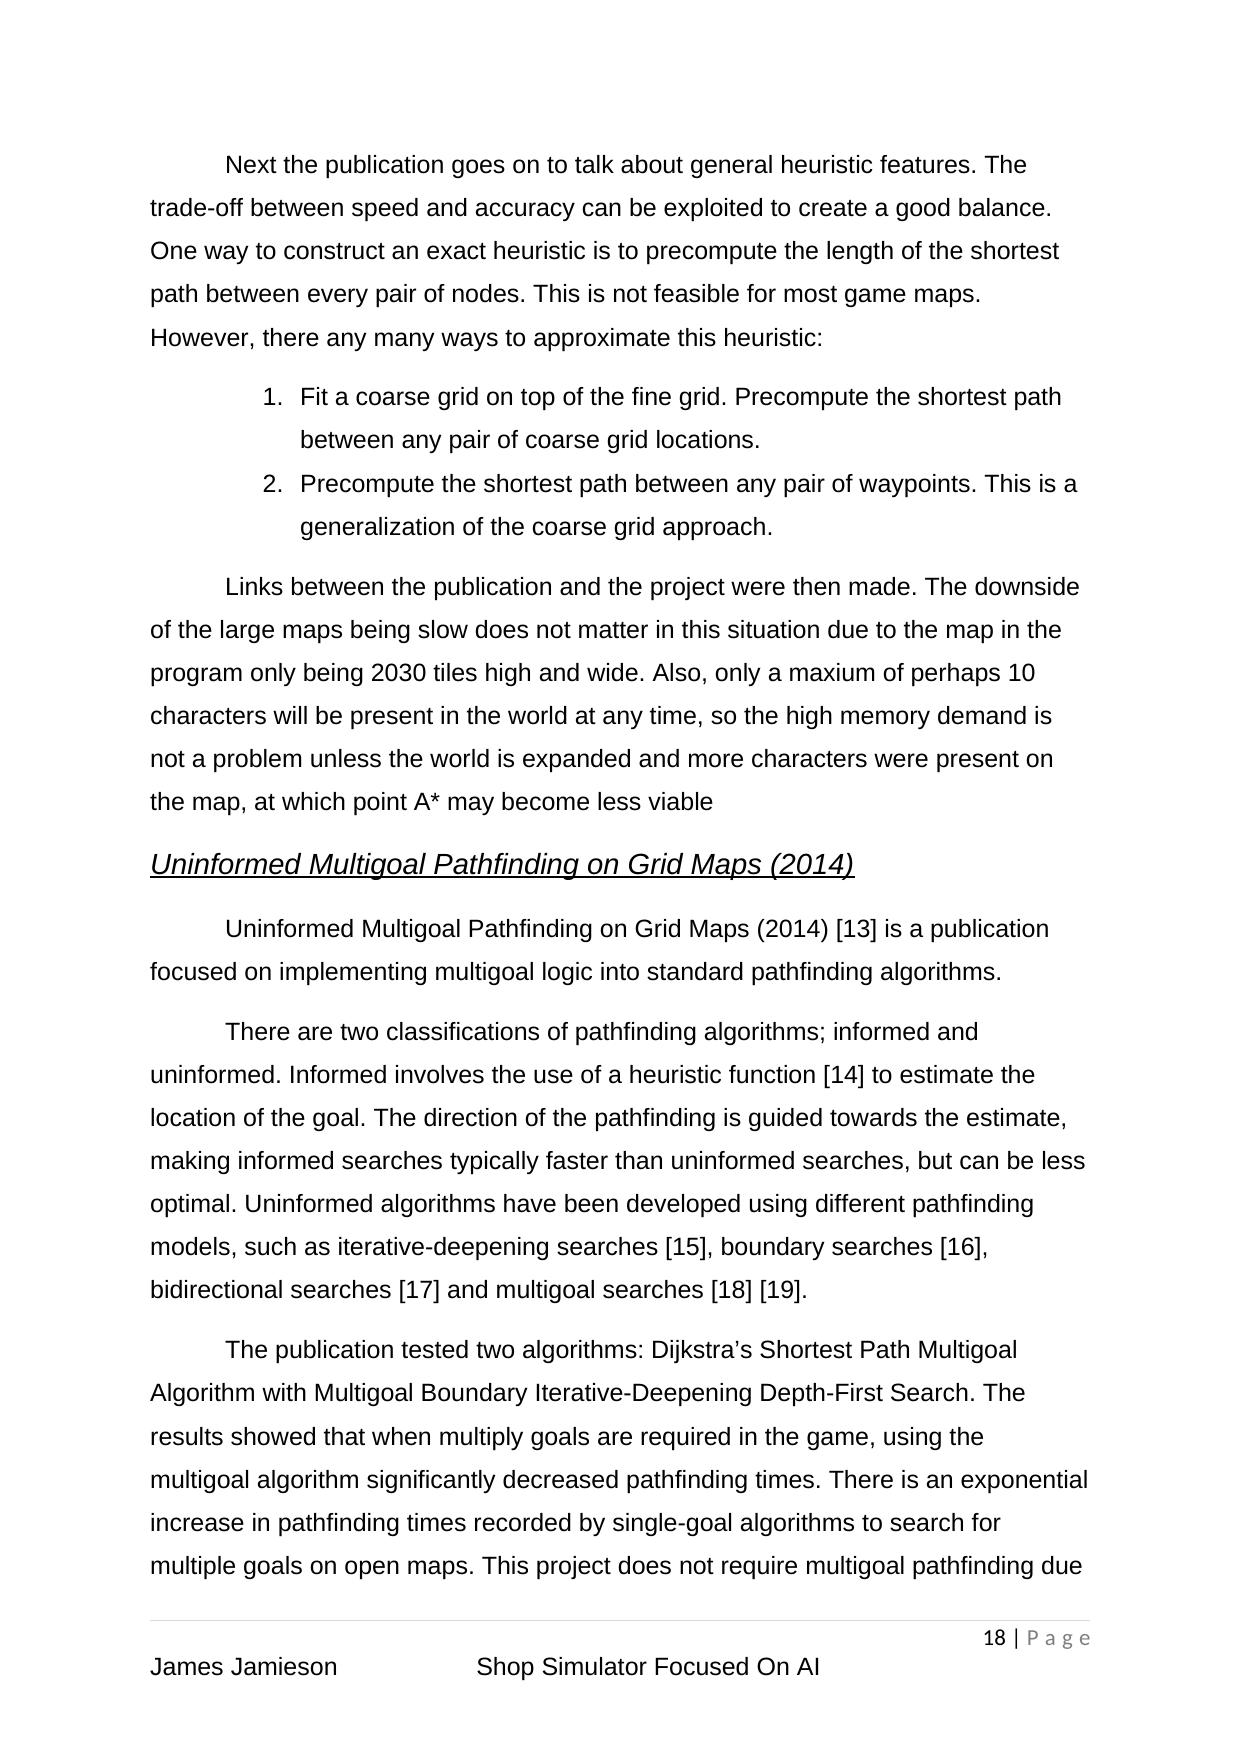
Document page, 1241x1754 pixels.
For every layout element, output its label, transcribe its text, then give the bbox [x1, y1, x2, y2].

list Precompute the shortest path between any pair of waypoints. This is a generalization of the coarse grid approach. [262, 468, 1090, 540]
text Uninformed Multigoal Pathfinding on Grid Maps (2014) [13] is a publication focused on implementing multigoal logic into standard pathfinding algorithms. [150, 914, 1090, 986]
text Links between the publication and the project were then made. The downside of the large maps being slow does not matter in this situation due to the map in the program only being 2030 tiles high and wide. Also, only a maxium of perhaps 10 characters will be present in the world at any time, so the high memory demand is not a problem unless the world is expanded and more characters were present on the map, at which point A* may become less viable [150, 571, 1090, 816]
text There are two classifications of pathfinding algorithms; informed and uninformed. Informed involves the use of a heuristic function [14] to estimate the location of the goal. The direction of the pathfinding is guided towards the estimate, making informed searches typically faster than uninformed searches, but can be less optimal. Uninformed algorithms have been developed using different pathfinding models, such as iterative-deepening searches [15], boundary searches [16], bidirectional searches [17] and multigoal searches [18] [19]. [150, 1017, 1090, 1304]
text Next the publication goes on to talk about general heuristic features. The trade-off between speed and accuracy can be exploited to create a good balance. One way to construct an exact heuristic is to precompute the length of the shortest path between every pair of nodes. This is not feasible for most game maps. However, there any many ways to approximate this heuristic: [150, 150, 1090, 351]
list Fit a coarse grid on top of the fine grid. Precompute the shortest path between any pair of coarse grid locations. [262, 382, 1090, 454]
text Uninformed Multigoal Pathfinding on Grid Maps (2014) [150, 847, 1090, 880]
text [150, 1335, 1090, 1580]
